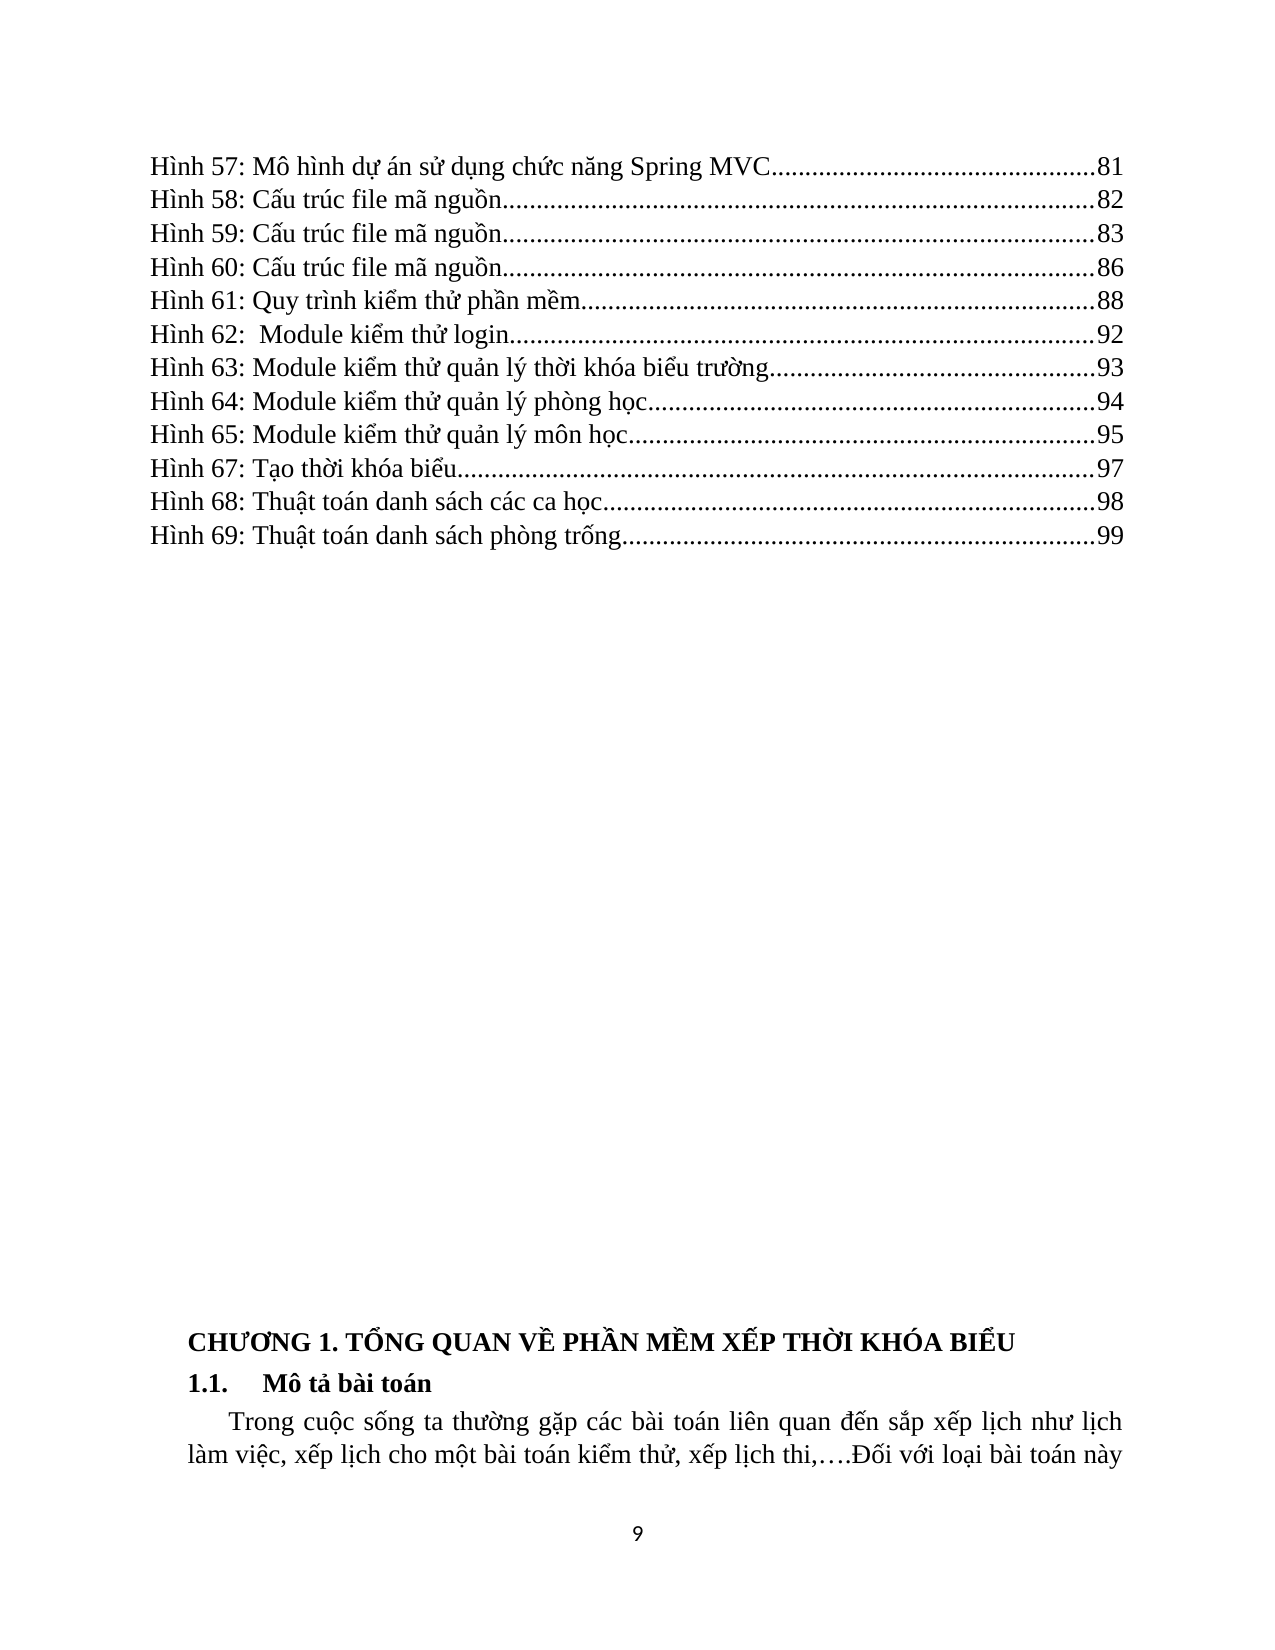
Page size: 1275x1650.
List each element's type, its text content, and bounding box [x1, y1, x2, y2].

text Hình 62: Module kiểm thử login 92 [150, 318, 1125, 349]
text Hình 69: Thuật toán danh sách phòng trống 99 [150, 519, 1125, 550]
text Hình 59: Cấu trúc file mã nguồn 83 [150, 217, 1125, 248]
text Hình 65: Module kiểm thử quản lý môn học 95 [150, 418, 1125, 449]
text Hình 60: Cấu trúc file mã nguồn 86 [150, 251, 1125, 282]
list Mô tả bài toán [187, 1365, 1125, 1398]
text Hình 57: Mô hình dự án sử dụng chức năng Spring MVC 81 [150, 150, 1125, 181]
text Hình 61: Quy trình kiểm thử phần mềm 88 [150, 284, 1125, 315]
subtitle CHƯƠNG 1. TỔNG QUAN VỀ PHẦN MỀM XẾP THỜI KHÓA BIỂU [150, 1326, 1125, 1357]
text Hình 64: Module kiểm thử quản lý phòng học 94 [150, 385, 1125, 416]
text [187, 1404, 1125, 1469]
text Hình 63: Module kiểm thử quản lý thời khóa biểu trường 93 [150, 351, 1125, 382]
text Hình 67: Tạo thời khóa biểu 97 [150, 452, 1125, 483]
text Hình 58: Cấu trúc file mã nguồn 82 [150, 183, 1125, 215]
text Hình 68: Thuật toán danh sách các ca học 98 [150, 485, 1125, 517]
